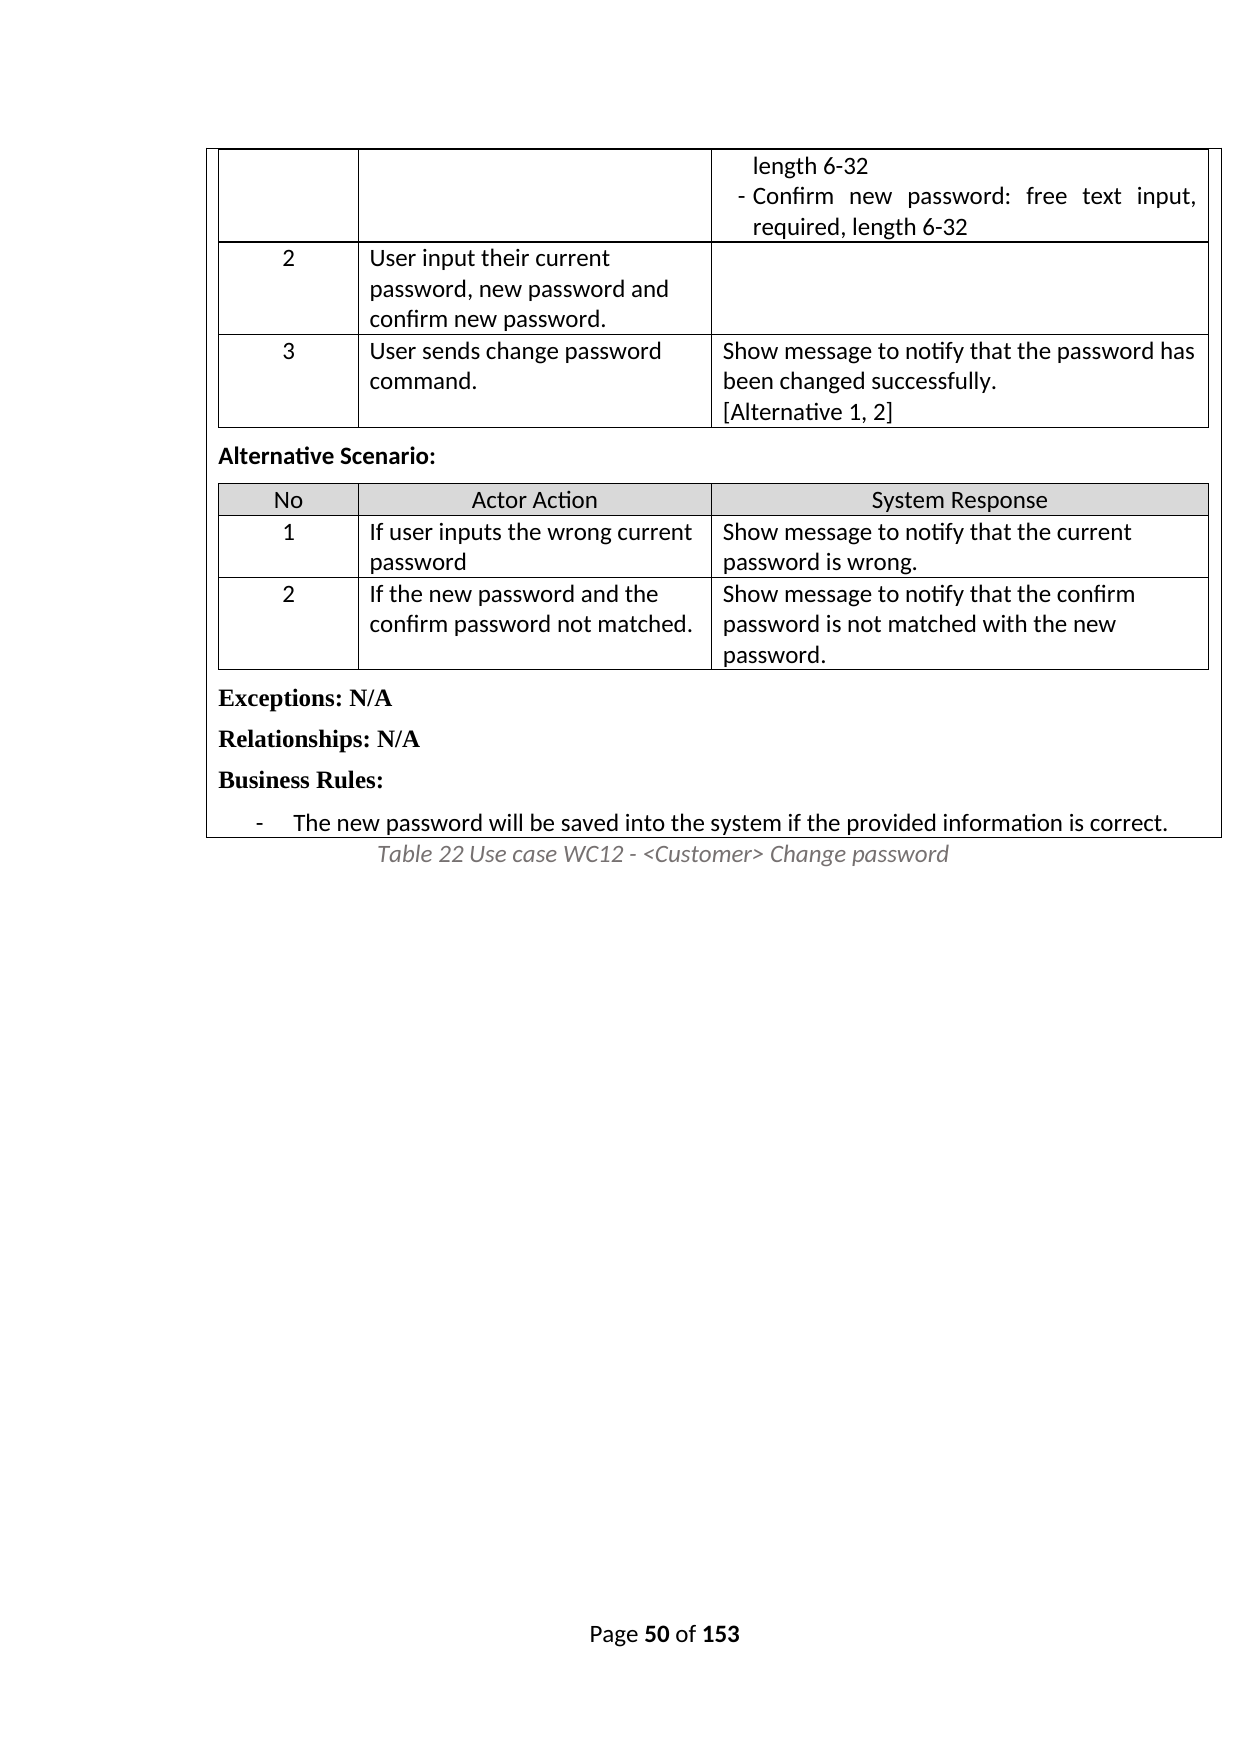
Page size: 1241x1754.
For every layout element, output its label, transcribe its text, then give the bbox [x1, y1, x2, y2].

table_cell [207, 149, 1221, 837]
